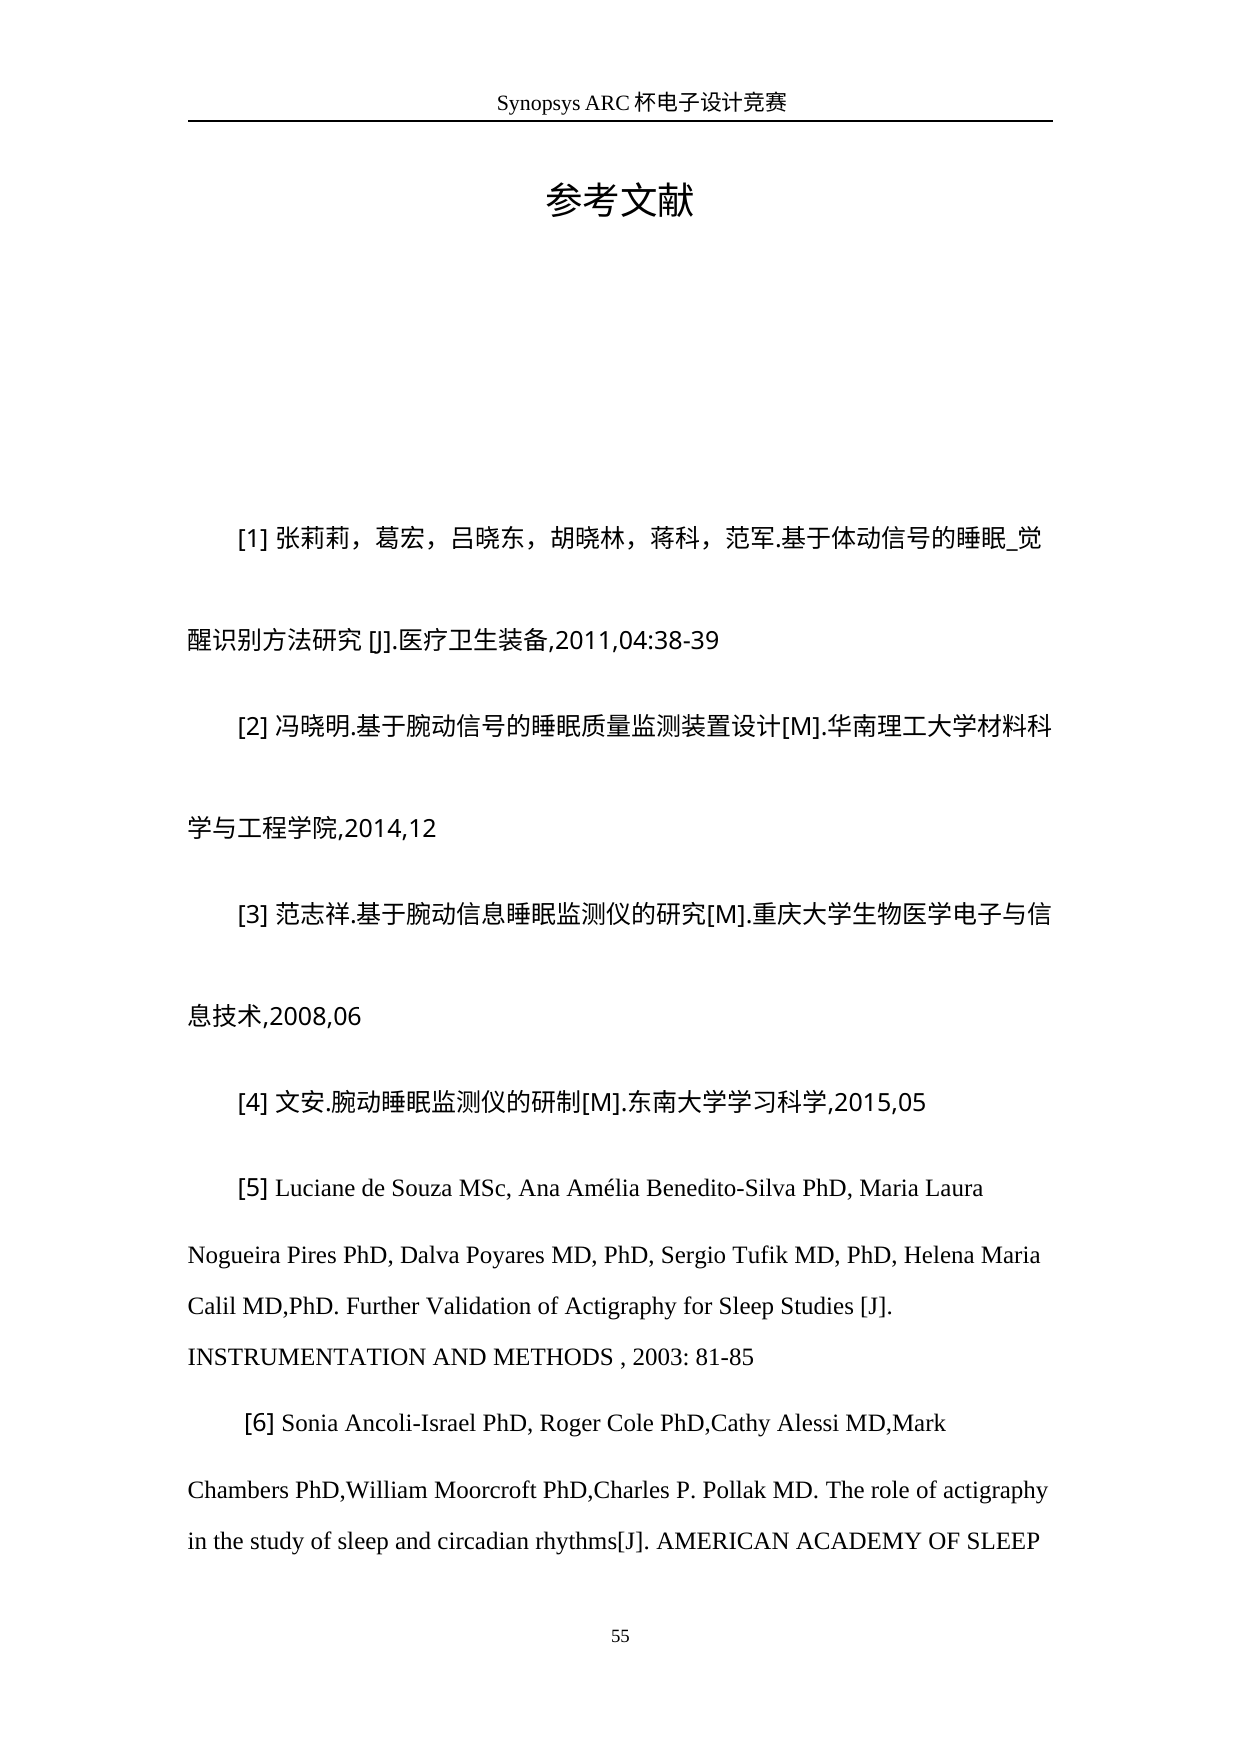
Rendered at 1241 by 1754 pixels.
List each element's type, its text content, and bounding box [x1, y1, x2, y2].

text [1] 张莉莉，葛宏，吕晓东，胡晓林，蒋科，范军.基于体动信号的睡眠_觉醒识别方法研究 [J].医疗卫生装备,2011,04:38-39 [187, 503, 1053, 673]
text [4] 文安.腕动睡眠监测仪的研制[M].东南大学学习科学,2015,05 [187, 1067, 1053, 1135]
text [187, 1388, 1053, 1558]
text [5] Luciane de Souza MSc, Ana Amélia Benedito-Silva PhD, Maria Laura Nogueira Pires PhD, Dalva Poyares MD, PhD, Sergio Tufik MD, PhD, Helena Maria Calil MD,PhD. Further Validation of Actigraphy for Sleep Studies [J]. INSTRUMENTATION AND METHODS , 2003: 81-85 [187, 1153, 1053, 1374]
text [3] 范志祥.基于腕动信息睡眠监测仪的研究[M].重庆大学生物医学电子与信息技术,2008,06 [187, 879, 1053, 1049]
text [2] 冯晓明.基于腕动信号的睡眠质量监测装置设计[M].华南理工大学材料科学与工程学院,2014,12 [187, 691, 1053, 861]
subtitle 参考文献 [187, 164, 1053, 232]
